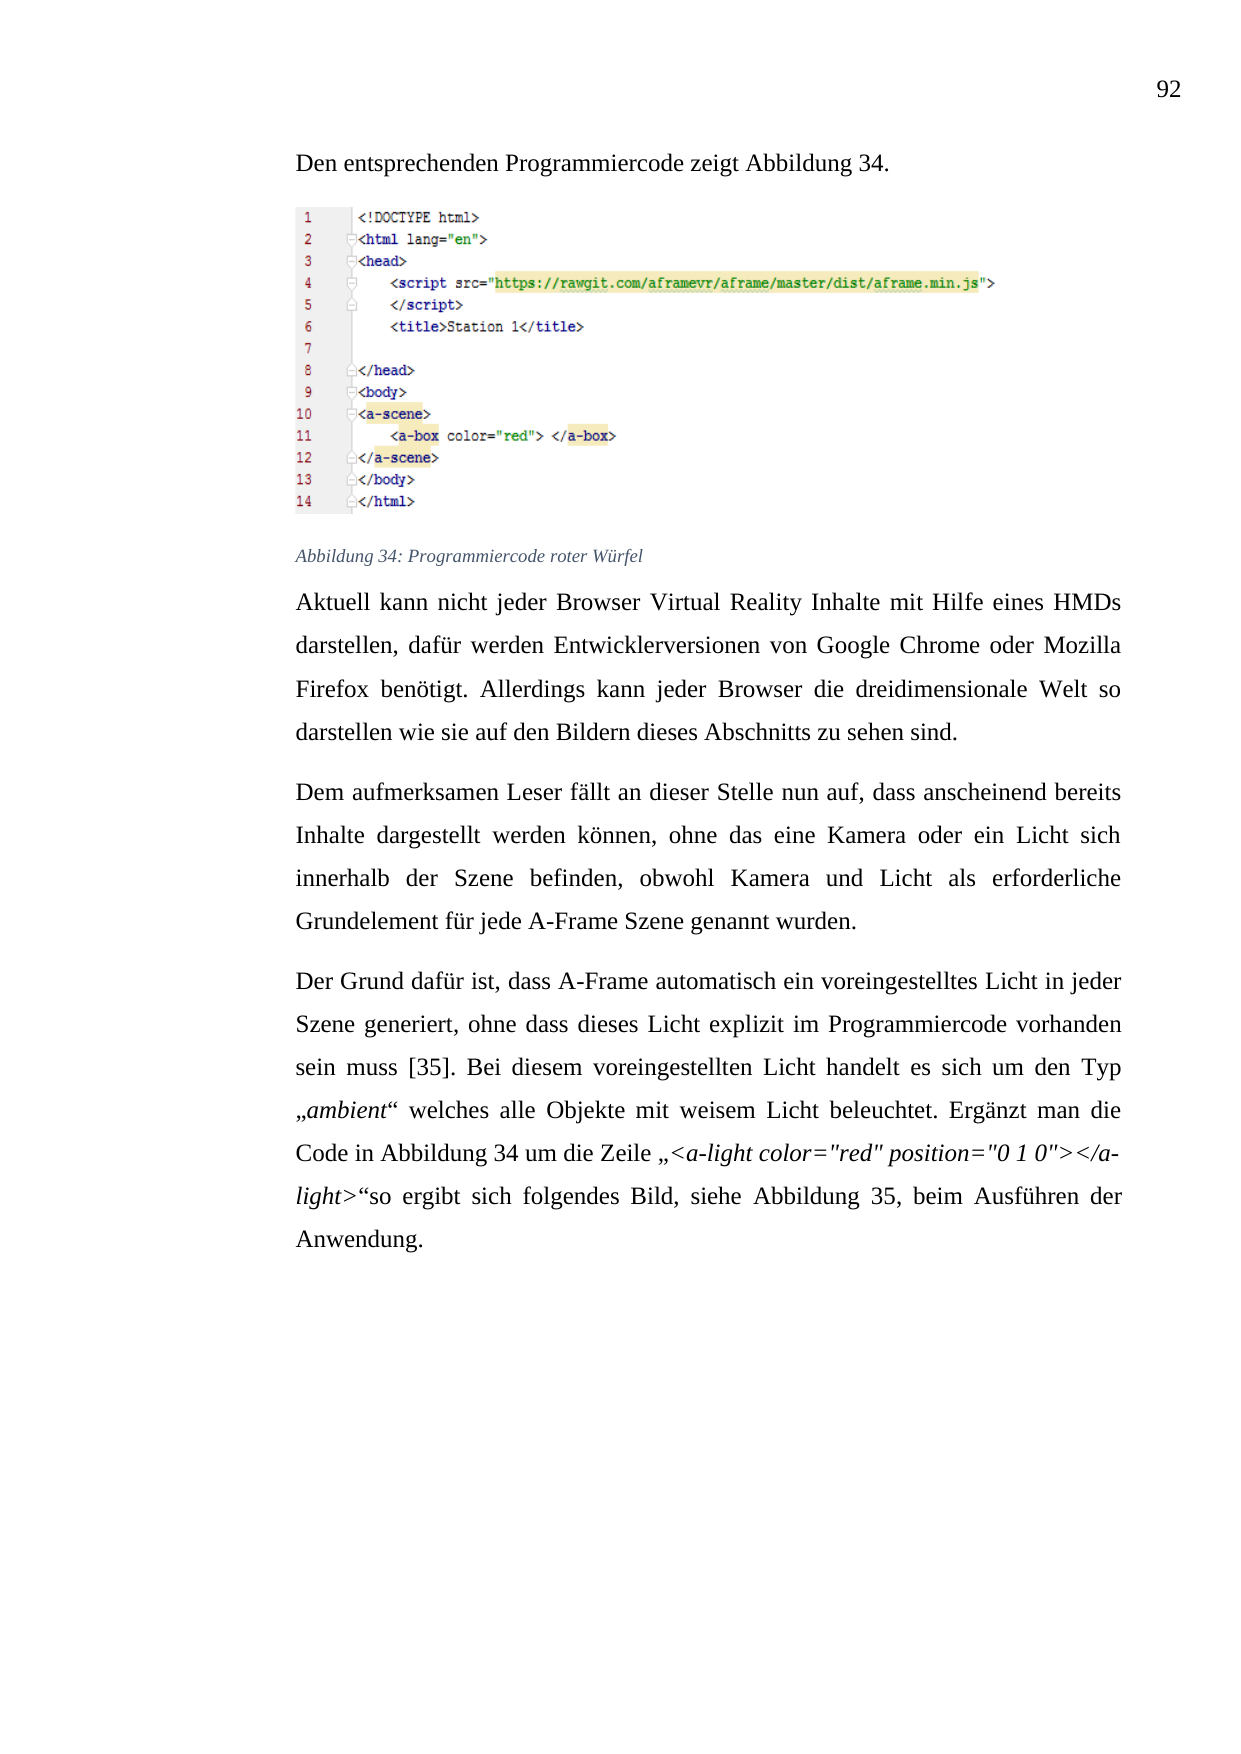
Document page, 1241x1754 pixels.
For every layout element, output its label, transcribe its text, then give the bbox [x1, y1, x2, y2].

text Den entsprechenden Programmiercode zeigt Abbildung 34. [295, 148, 1122, 176]
text Dem aufmerksamen Leser fällt an dieser Stelle nun auf, dass anscheinend bereits Inhalte dargestellt werden können, ohne das eine Kamera oder ein Licht sich innerhalb der Szene befinden, obwohl Kamera und Licht als erforderliche Grundelement für jede A-Frame Szene genannt wurden. [295, 777, 1122, 935]
text Aktuell kann nicht jeder Browser Virtual Reality Inhalte mit Hilfe eines HMDs darstellen, dafür werden Entwicklerversionen von Google Chrome oder Mozilla Firefox benötigt. Allerdings kann jeder Browser die dreidimensionale Welt so darstellen wie sie auf den Bildern dieses Abschnitts zu sehen sind. [295, 587, 1122, 746]
text Der Grund dafür ist, dass A-Frame automatisch ein voreingestelltes Licht in jeder Szene generiert, ohne dass dieses Licht explizit im Programmiercode vorhanden sein muss [35]. Bei diesem voreingestellten Licht handelt es sich um den Typ „ambient“ welches alle Objekte mit weisem Licht beleuchtet. Ergänzt man die Code in Abbildung 34 um die Zeile „<a-light color="red" position="0 1 0"></a-light>“so ergibt sich folgendes Bild, siehe Abbildung 35, beim Ausführen der Anwendung. [295, 966, 1122, 1253]
picture [295, 207, 1004, 514]
